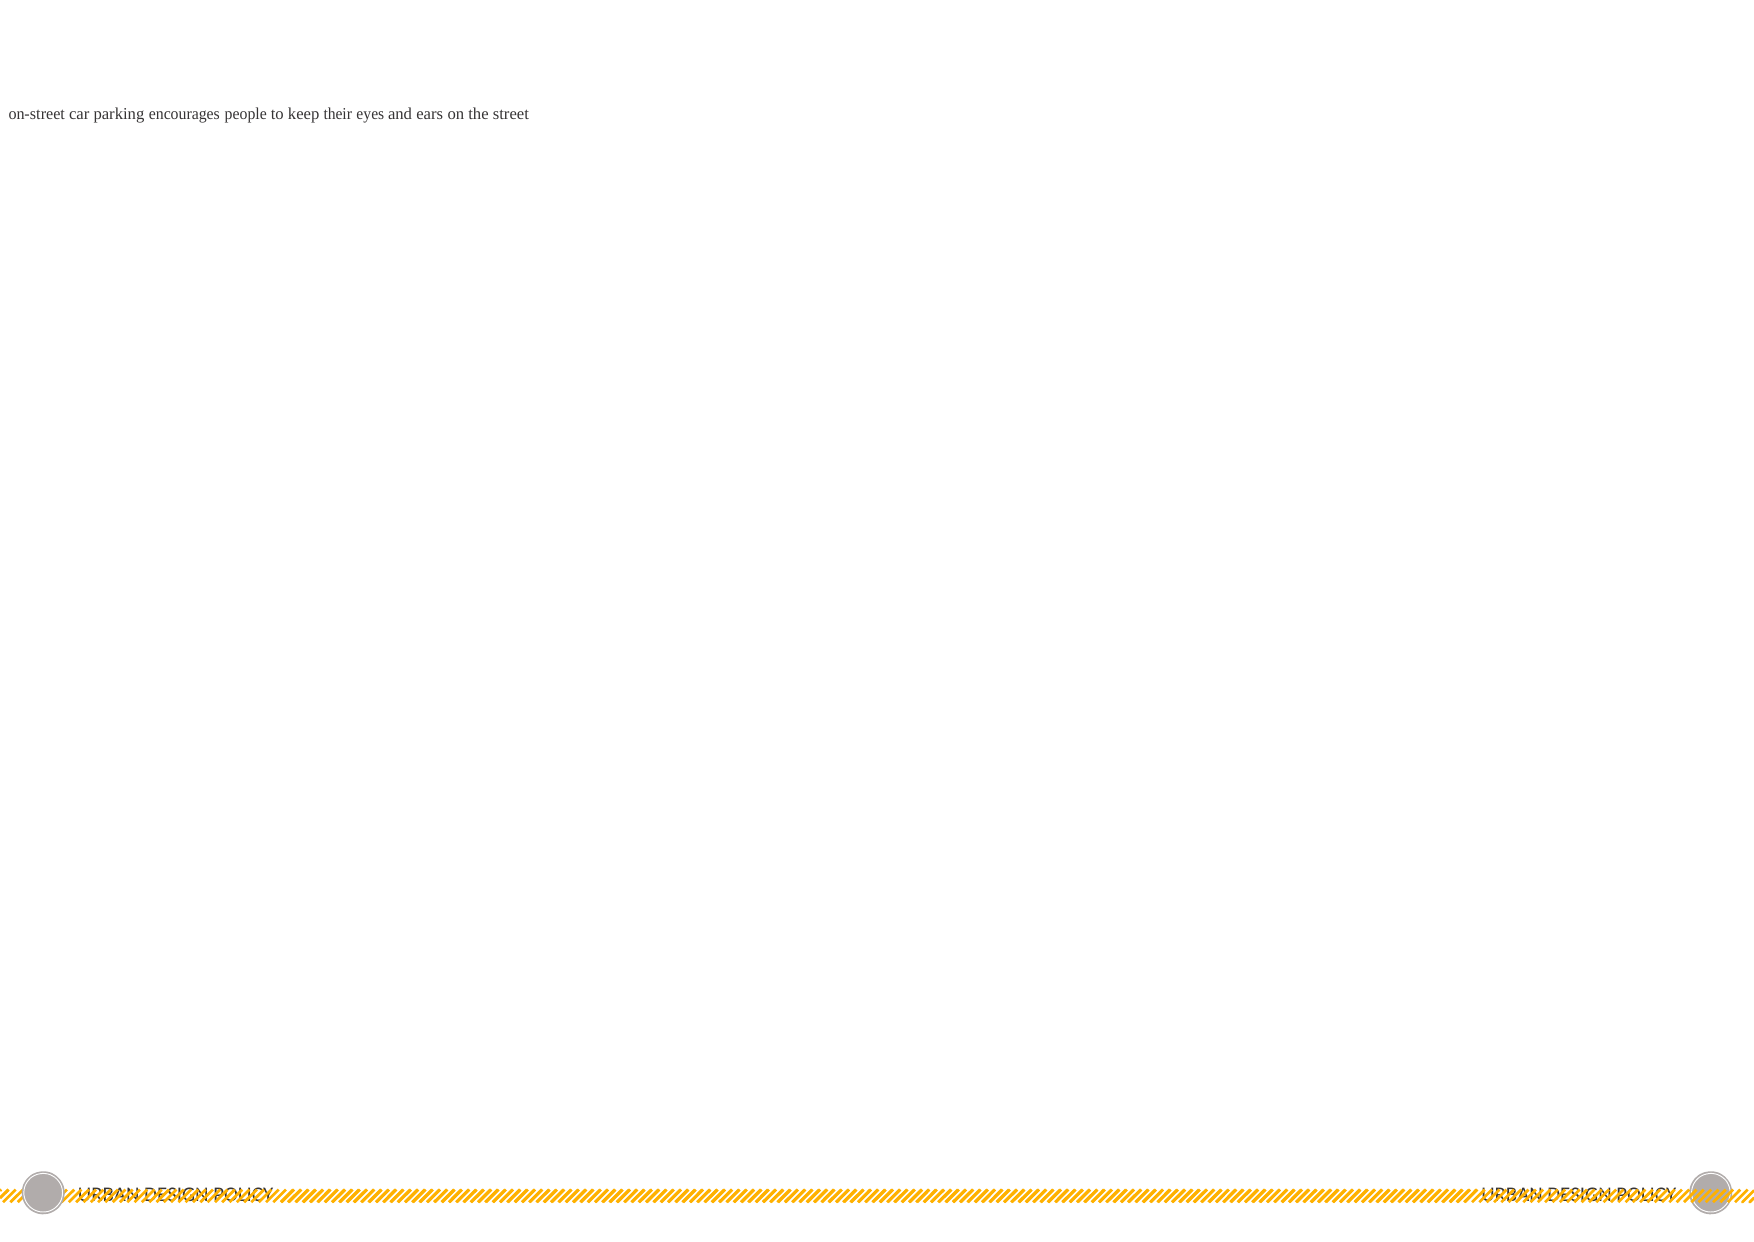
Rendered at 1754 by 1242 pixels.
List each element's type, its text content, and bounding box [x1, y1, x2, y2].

text on-street car parking encourages people to keep their eyes and ears on the street [8, 104, 531, 123]
